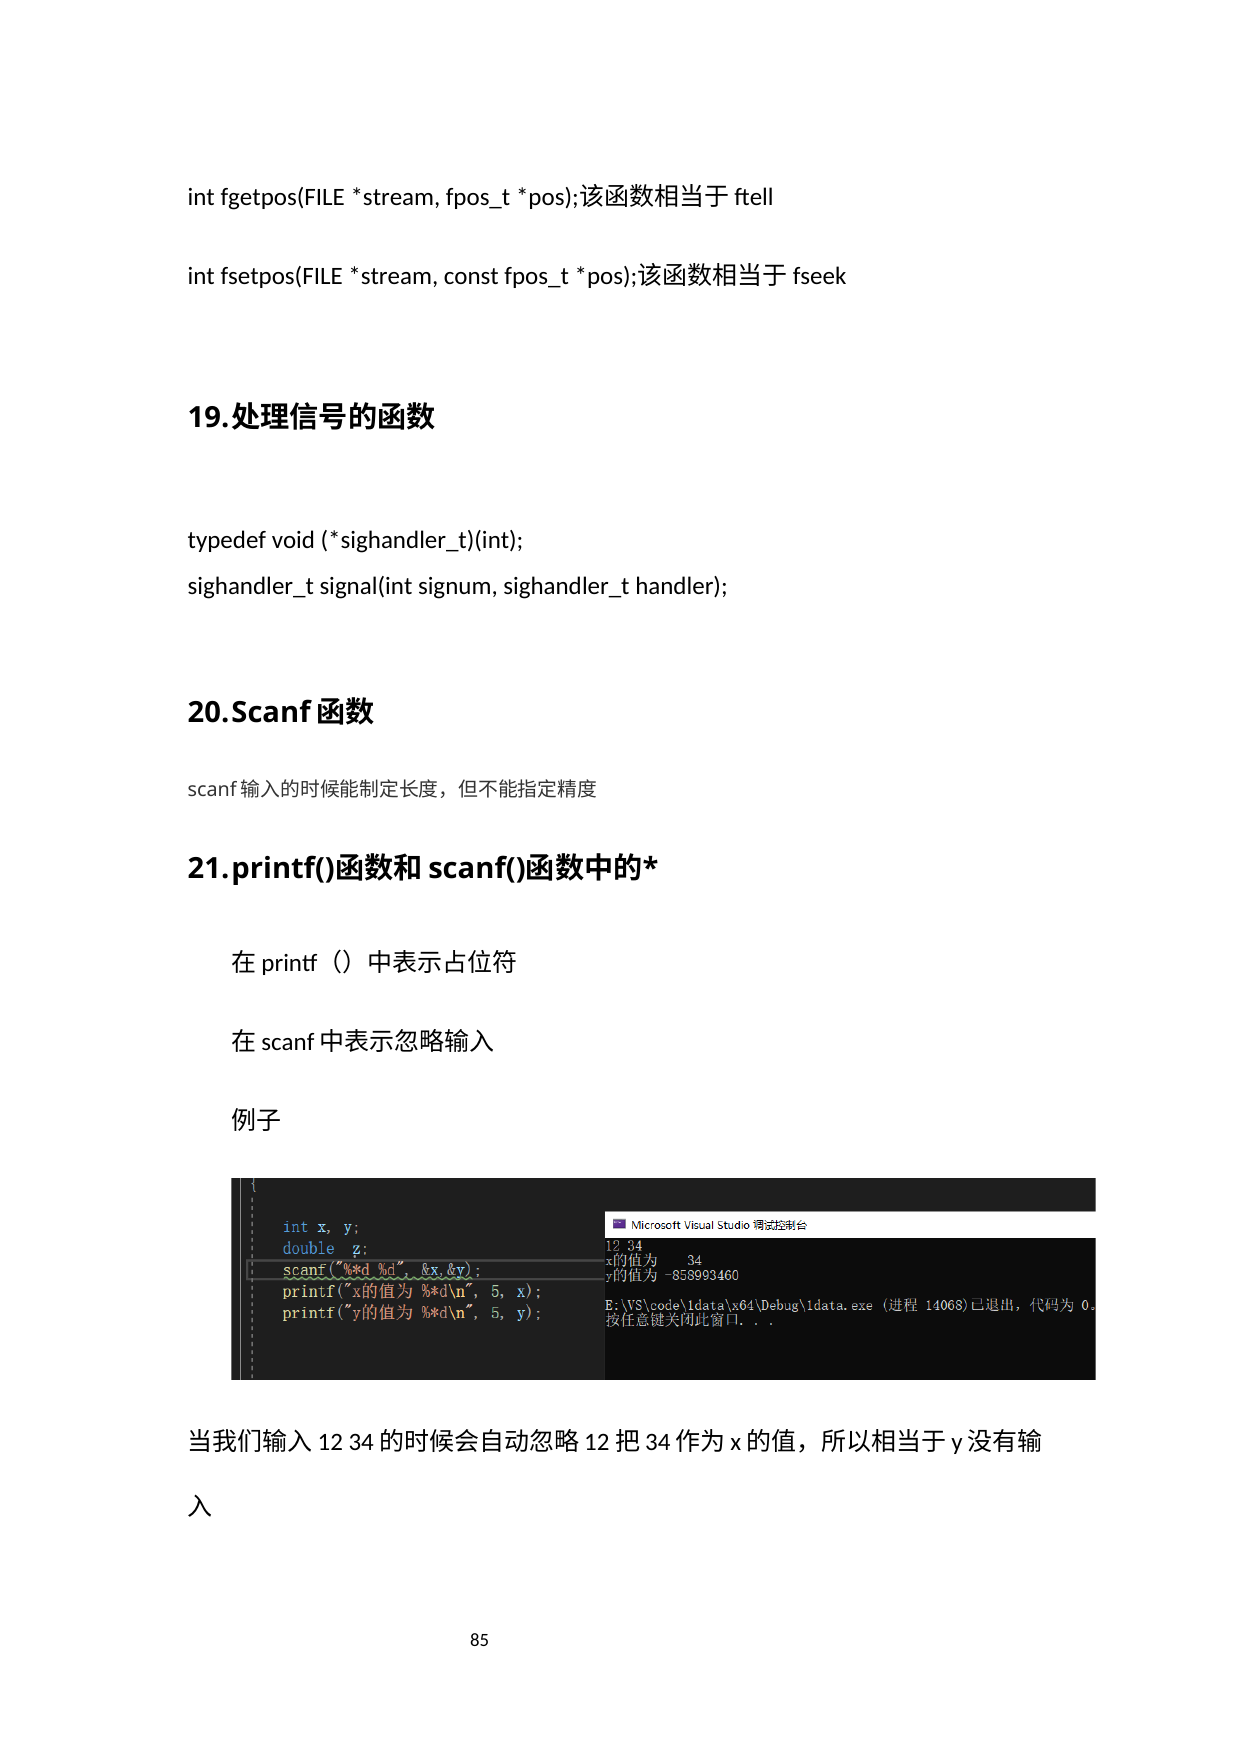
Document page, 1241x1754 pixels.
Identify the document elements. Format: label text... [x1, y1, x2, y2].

subtitle Scanf函数 [187, 678, 1053, 743]
text 当我们输入12 34的时候会自动忽略12 把34作为x的值，所以相当于y没有输入 [187, 1407, 1053, 1537]
text 例子 [187, 1086, 1053, 1151]
text 在printf（）中表示占位符 [187, 928, 1053, 993]
picture [231, 1178, 1096, 1380]
text scanf输入的时候能制定长度，但不能指定精度 [187, 772, 1053, 804]
text 在scanf中表示忽略输入 [187, 1007, 1053, 1072]
text sighandler_t signal(int signum, sighandler_t handler); [187, 569, 1053, 602]
subtitle printf()函数和scanf()函数中的* [187, 834, 1053, 899]
subtitle 处理信号的函数 [187, 382, 1053, 447]
text int fsetpos(FILE *stream, const fpos_t *pos);该函数相当于fseek [187, 241, 1053, 306]
text typedef void (*sighandler_t)(int); [187, 523, 1053, 555]
text int fgetpos(FILE *stream, fpos_t *pos);该函数相当于ftell [187, 162, 1053, 227]
